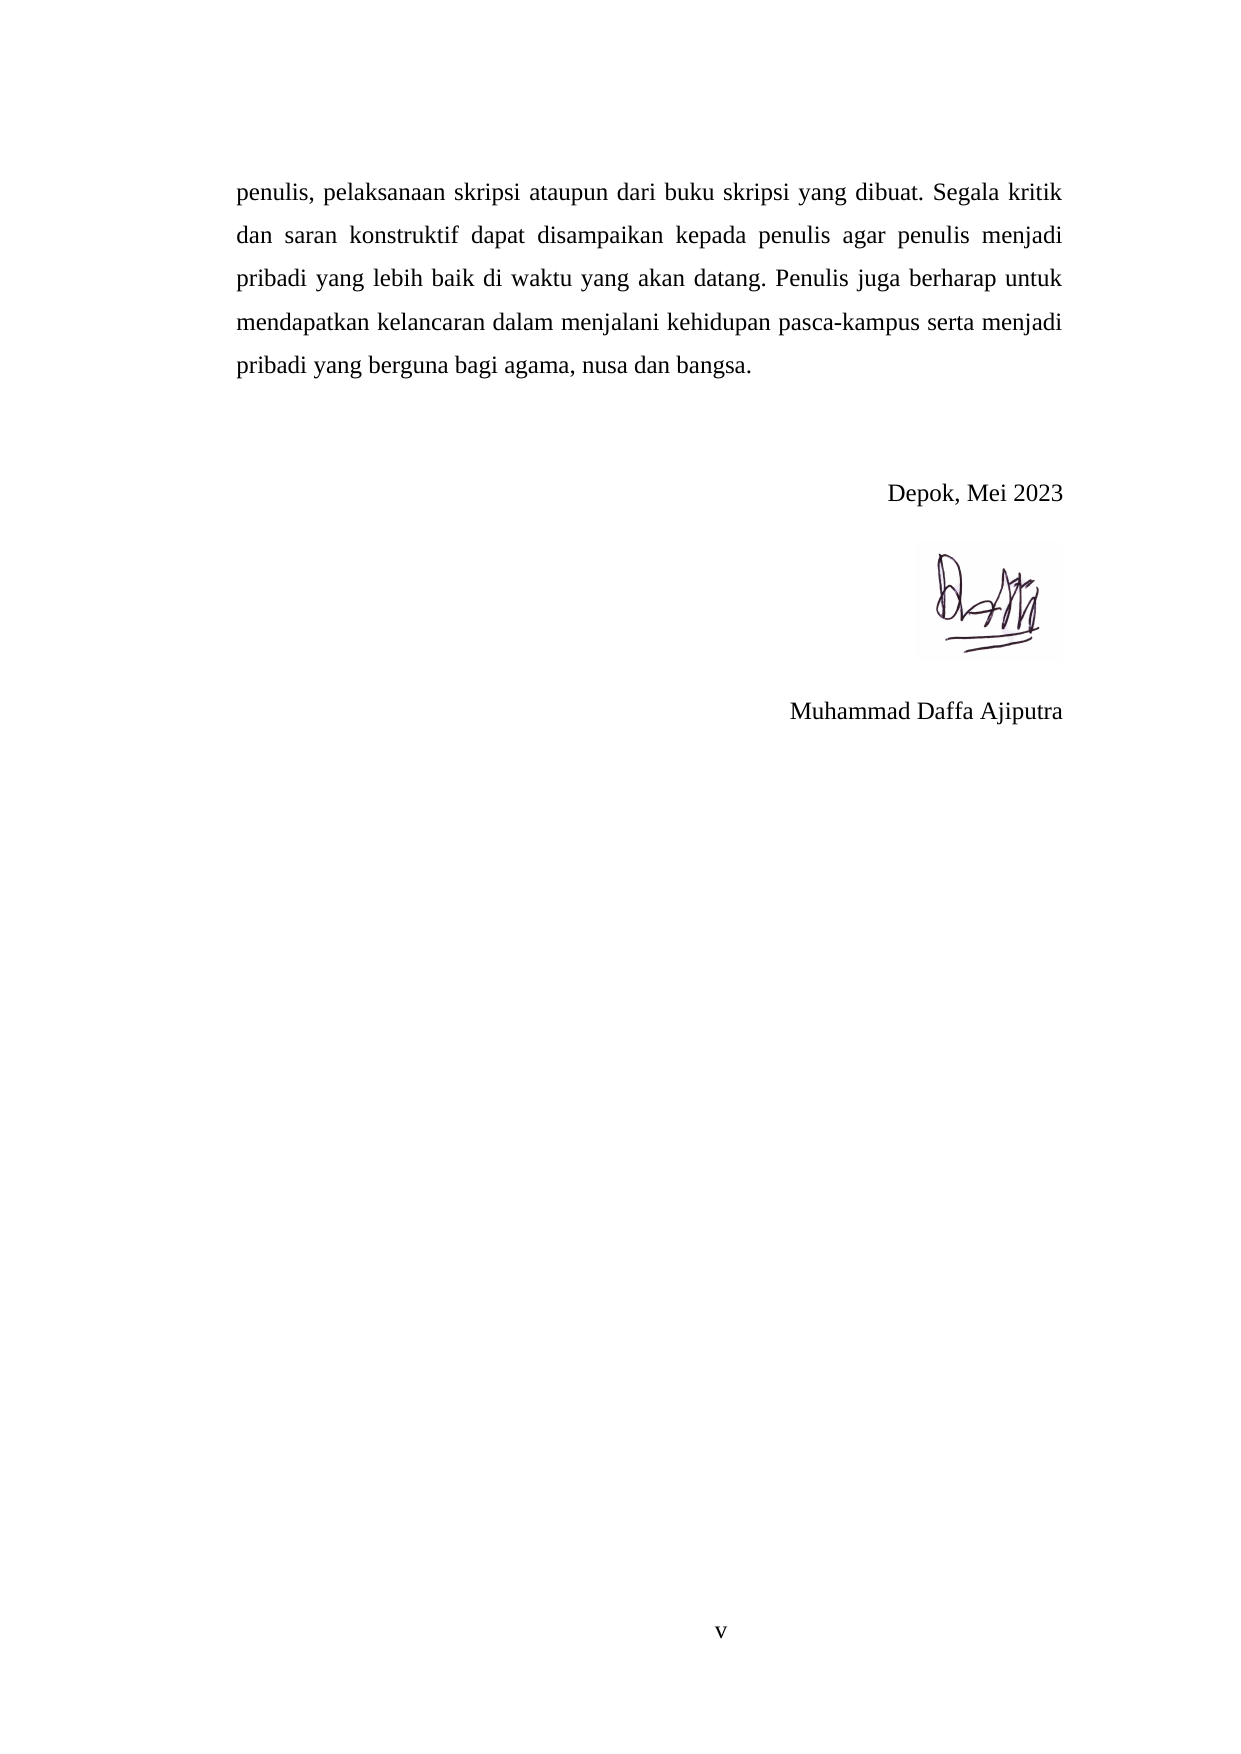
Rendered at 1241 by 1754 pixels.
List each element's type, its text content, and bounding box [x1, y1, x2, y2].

picture [915, 541, 1064, 661]
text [236, 177, 1063, 378]
text Depok, Mei 2023 [236, 478, 1063, 506]
text Muhammad Daffa Ajiputra [236, 696, 1063, 724]
